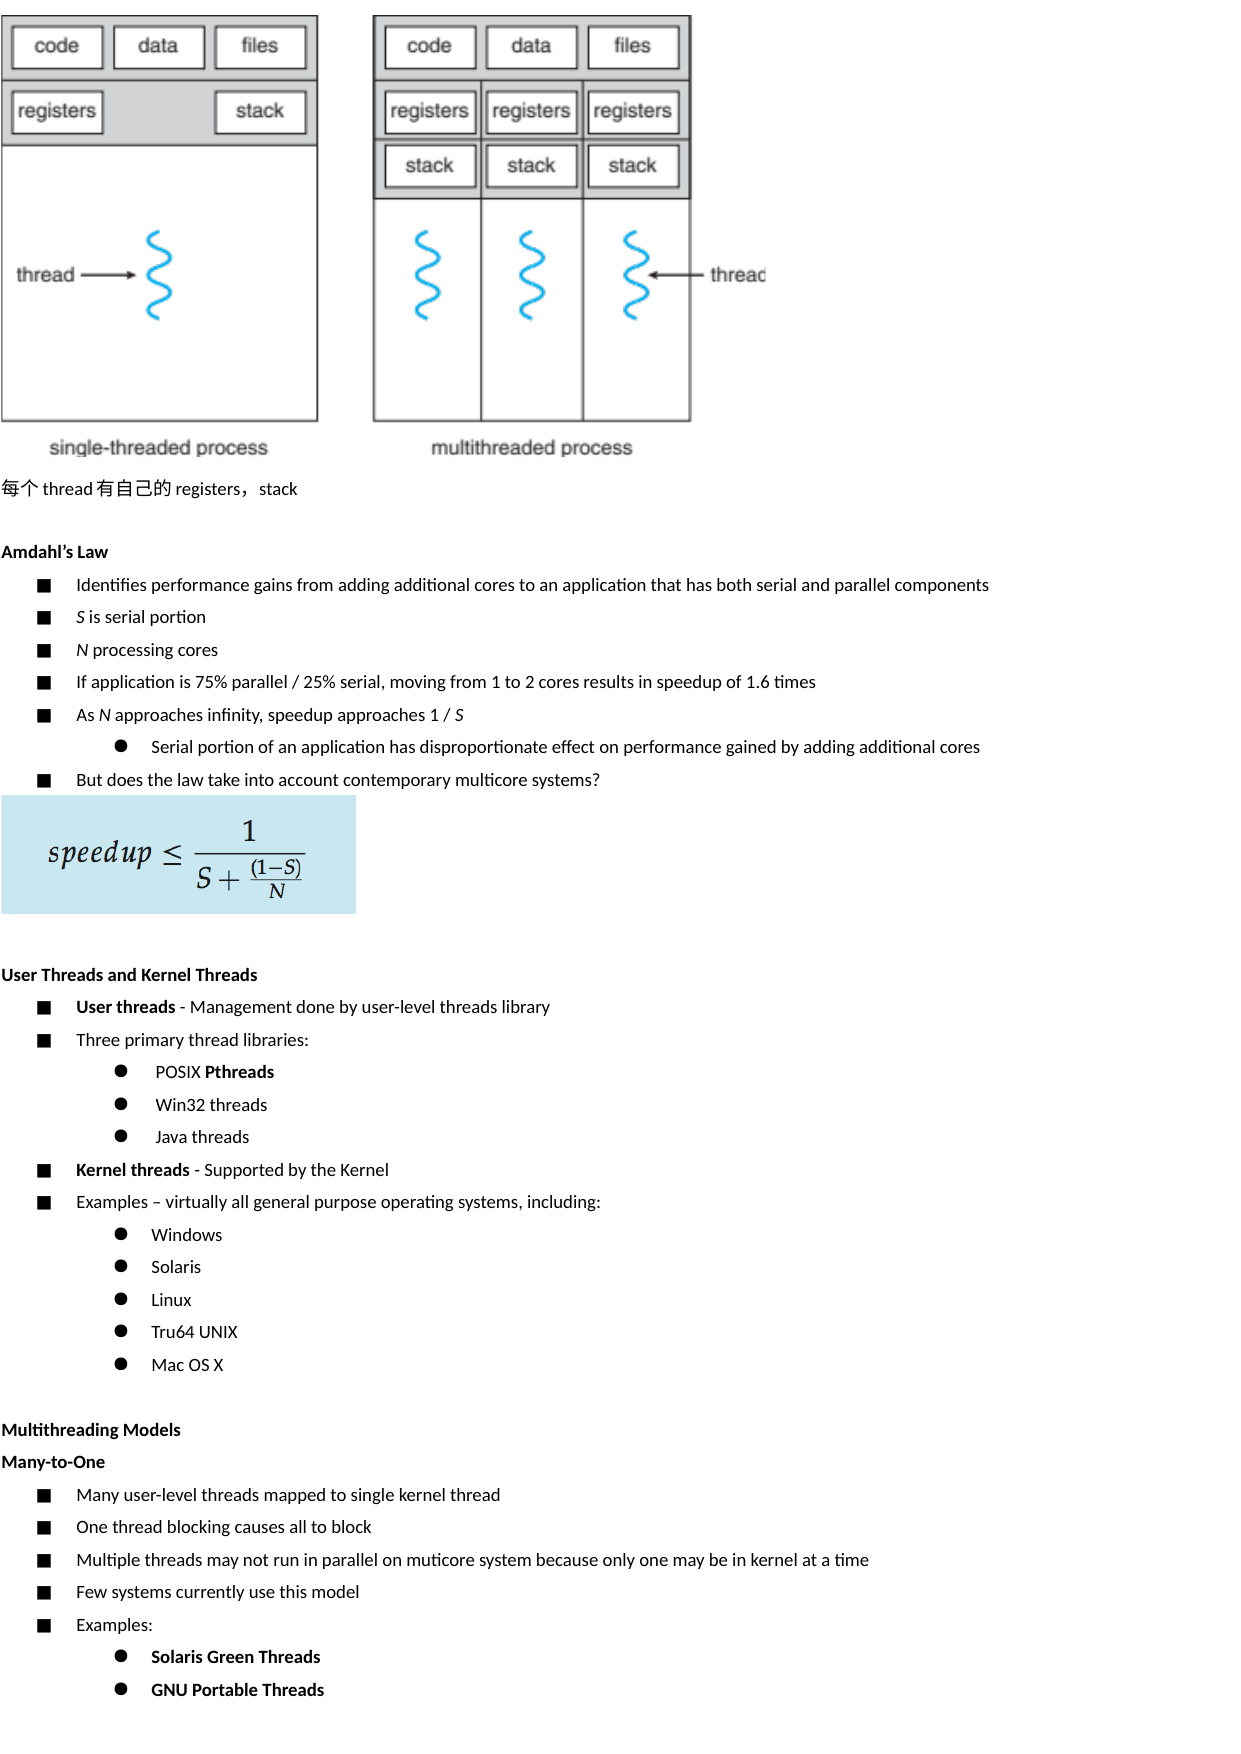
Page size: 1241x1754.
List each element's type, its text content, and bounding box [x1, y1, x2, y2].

list Linux [114, 1283, 1239, 1316]
list Solaris [114, 1251, 1239, 1283]
list User threads - Management done by user-level threads library [39, 991, 1239, 1023]
text Multithreading Models [1, 1413, 1239, 1446]
list Windows [114, 1218, 1239, 1251]
text 每个thread有自己的registers，stack [1, 471, 1239, 503]
list Kernel threads - Supported by the Kernel [39, 1153, 1239, 1186]
list S is serial portion [39, 601, 1239, 633]
list If application is 75% parallel / 25% serial, moving from 1 to 2 cores results in speedup of 1.6 times [39, 666, 1239, 698]
list Tru64 UNIX [114, 1316, 1239, 1348]
list Identifies performance gains from adding additional cores to an application that has both serial and parallel components [39, 568, 1239, 601]
list Solaris Green Threads [114, 1641, 1239, 1673]
picture [1, 795, 356, 914]
list As N approaches infinity, speedup approaches 1 / S [39, 698, 1239, 731]
list Mac OS X [114, 1348, 1239, 1381]
text User Threads and Kernel Threads [1, 958, 1239, 991]
list POSIX Pthreads [114, 1056, 1239, 1088]
list Multiple threads may not run in parallel on muticore system because only one may be in kernel at a time [39, 1543, 1239, 1576]
list Many user-level threads mapped to single kernel thread [39, 1478, 1239, 1511]
text Amdahl’s Law [1, 536, 1239, 568]
list Three primary thread libraries: [39, 1023, 1239, 1056]
list N processing cores [39, 633, 1239, 666]
list Java threads [114, 1121, 1239, 1153]
list One thread blocking causes all to block [39, 1511, 1239, 1543]
list Win32 threads [114, 1088, 1239, 1121]
list But does the law take into account contemporary multicore systems? [39, 763, 1239, 796]
list Few systems currently use this model [39, 1576, 1239, 1608]
list GNU Portable Threads [114, 1673, 1239, 1706]
list Serial portion of an application has disproportionate effect on performance gained by adding additional cores [114, 731, 1239, 763]
list Examples – virtually all general purpose operating systems, including: [39, 1186, 1239, 1218]
text Many-to-One [1, 1446, 1239, 1478]
list Examples: [39, 1608, 1239, 1641]
